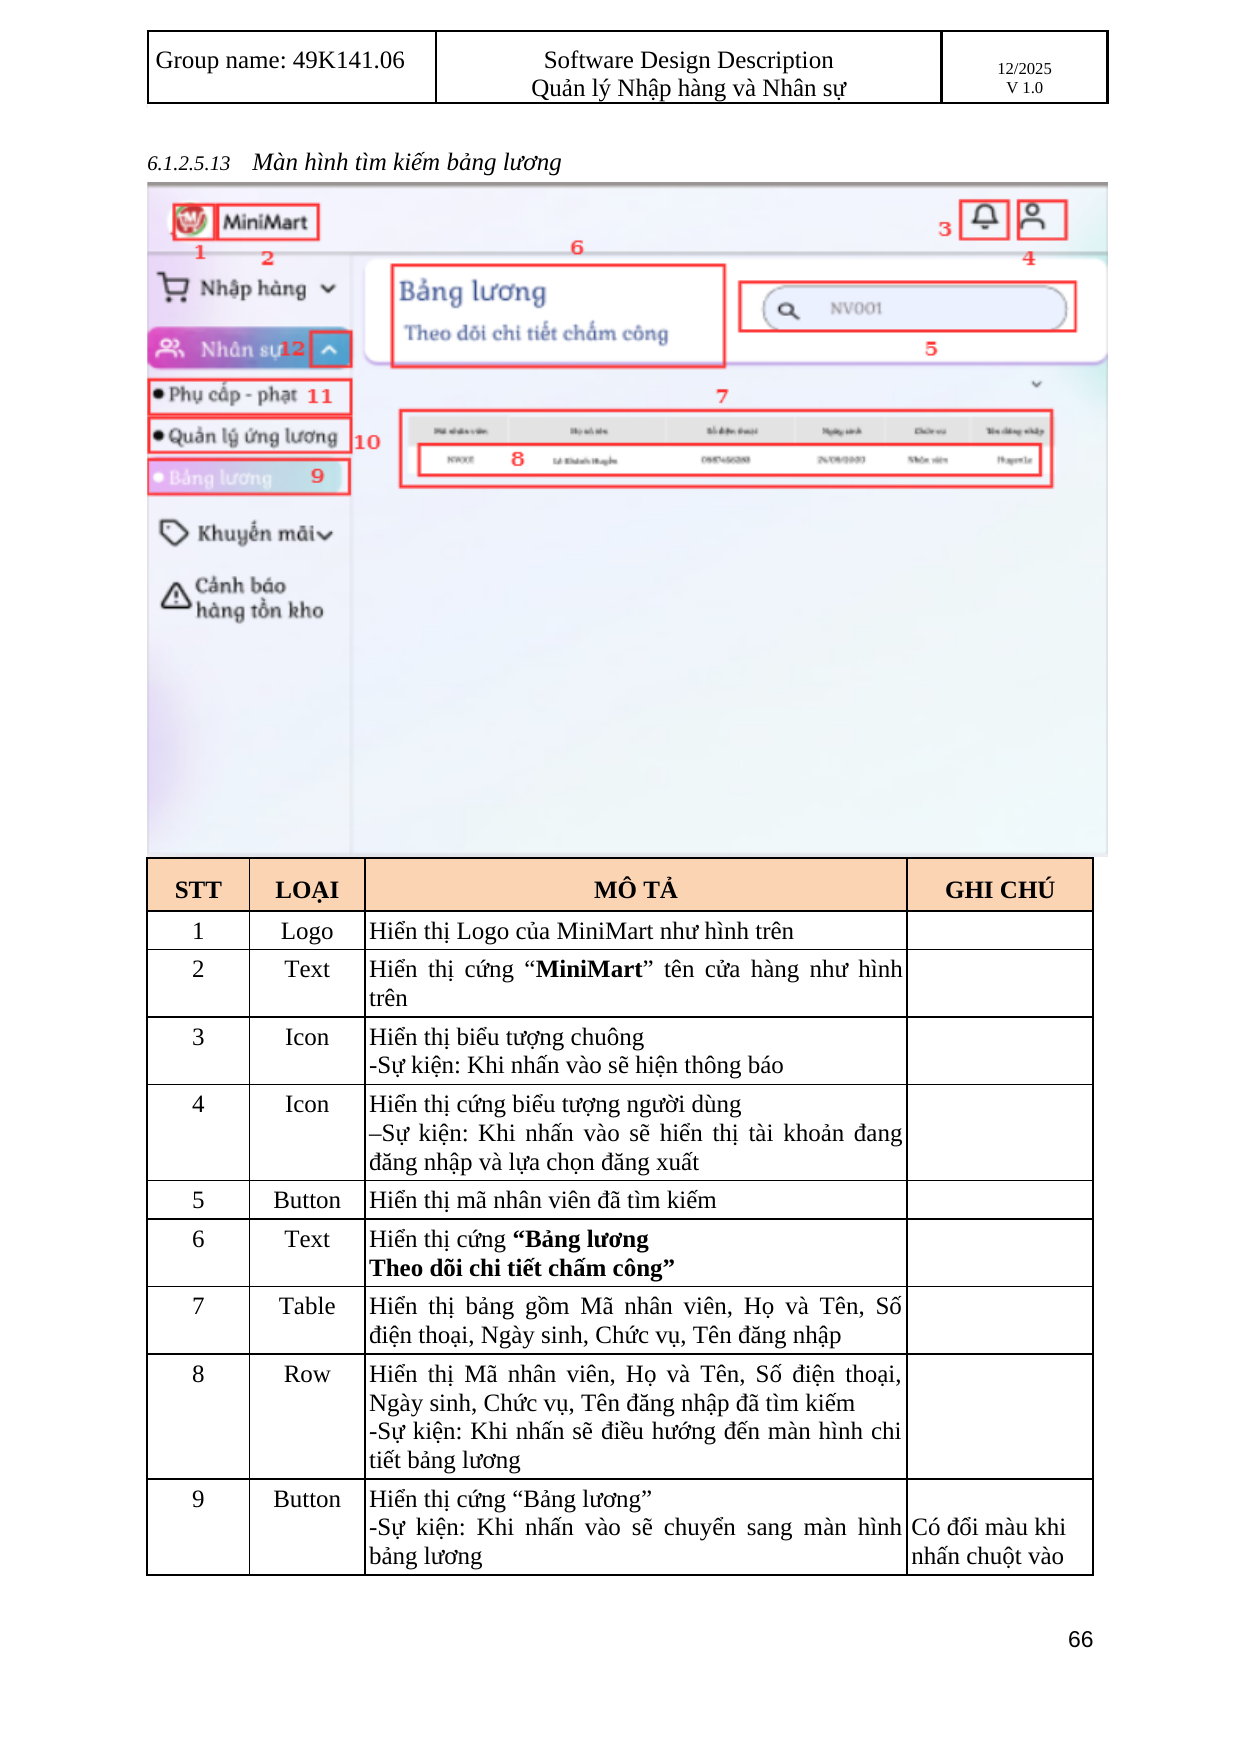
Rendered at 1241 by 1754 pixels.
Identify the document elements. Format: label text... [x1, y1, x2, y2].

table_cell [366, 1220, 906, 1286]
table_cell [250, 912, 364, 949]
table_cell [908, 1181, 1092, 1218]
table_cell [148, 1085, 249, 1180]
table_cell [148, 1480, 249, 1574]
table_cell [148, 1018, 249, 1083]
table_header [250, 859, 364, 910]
subtitle Màn hình tìm kiếm bảng lương [147, 147, 1093, 176]
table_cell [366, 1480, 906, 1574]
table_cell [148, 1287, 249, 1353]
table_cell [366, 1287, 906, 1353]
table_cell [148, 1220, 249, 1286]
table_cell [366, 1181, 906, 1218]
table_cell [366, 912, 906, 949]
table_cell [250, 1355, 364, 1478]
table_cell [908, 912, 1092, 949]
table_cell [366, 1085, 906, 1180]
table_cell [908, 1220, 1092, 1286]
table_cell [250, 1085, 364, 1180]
picture [147, 182, 1108, 857]
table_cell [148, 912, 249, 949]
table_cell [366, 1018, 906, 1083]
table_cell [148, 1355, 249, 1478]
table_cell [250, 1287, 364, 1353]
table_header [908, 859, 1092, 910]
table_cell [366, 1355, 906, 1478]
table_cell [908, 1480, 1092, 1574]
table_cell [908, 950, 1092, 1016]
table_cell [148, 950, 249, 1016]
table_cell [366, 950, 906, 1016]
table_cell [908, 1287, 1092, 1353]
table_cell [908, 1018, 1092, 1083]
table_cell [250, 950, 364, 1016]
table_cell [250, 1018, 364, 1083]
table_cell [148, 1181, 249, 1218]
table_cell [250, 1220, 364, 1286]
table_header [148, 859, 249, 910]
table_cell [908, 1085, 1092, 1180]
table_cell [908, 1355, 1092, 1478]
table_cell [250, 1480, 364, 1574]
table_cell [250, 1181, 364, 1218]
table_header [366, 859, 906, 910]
